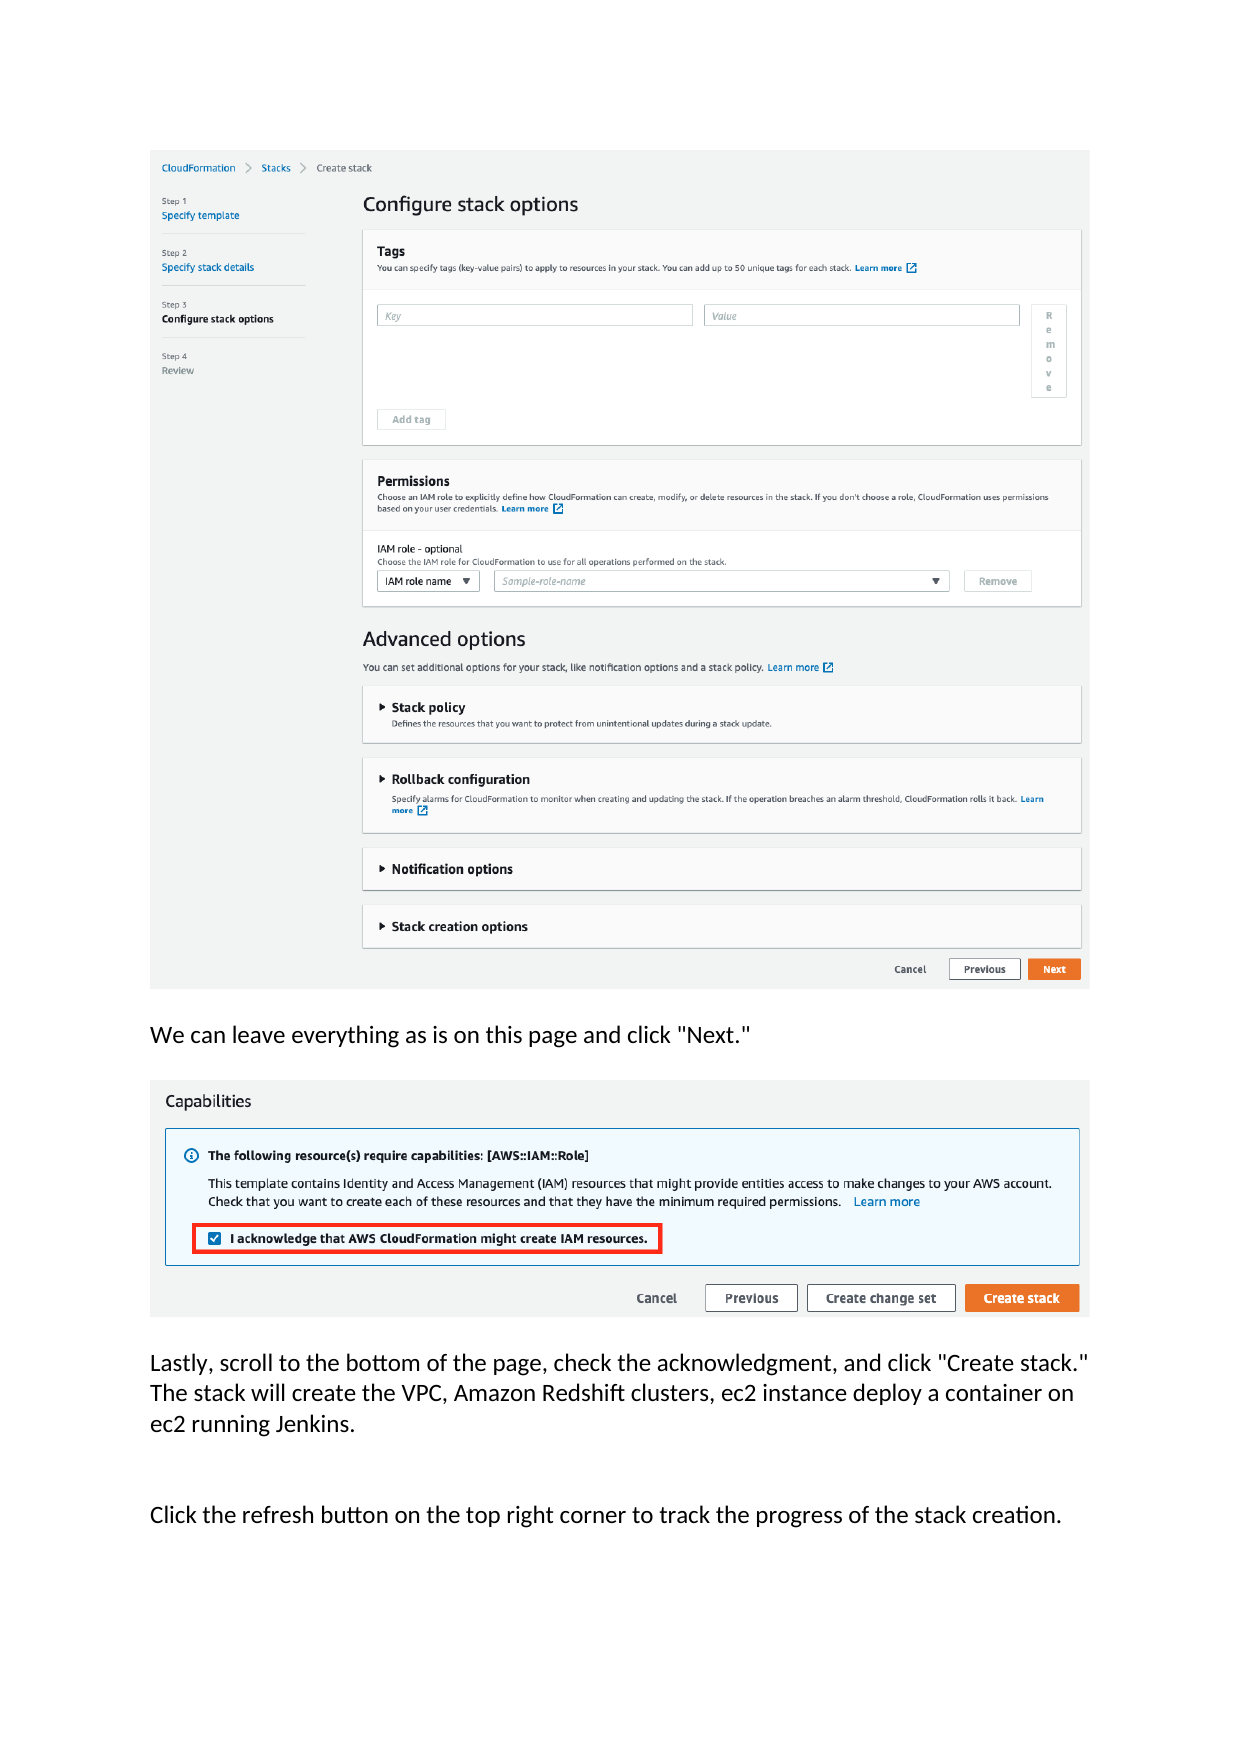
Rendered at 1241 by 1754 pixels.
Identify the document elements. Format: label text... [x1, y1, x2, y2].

picture [150, 150, 1090, 989]
text Lastly, scroll to the bottom of the page, check the acknowledgment, and click "Create stack." The stack will create the VPC, Amazon Redshift clusters, ec2 instance deploy a container on ec2 running Jenkins. [150, 1347, 1090, 1438]
picture [150, 1080, 1090, 1317]
text Click the refresh button on the top right corner to track the progress of the stack creation. [150, 1499, 1090, 1530]
text We can leave everything as is on this page and click "Next." [150, 1019, 1090, 1050]
